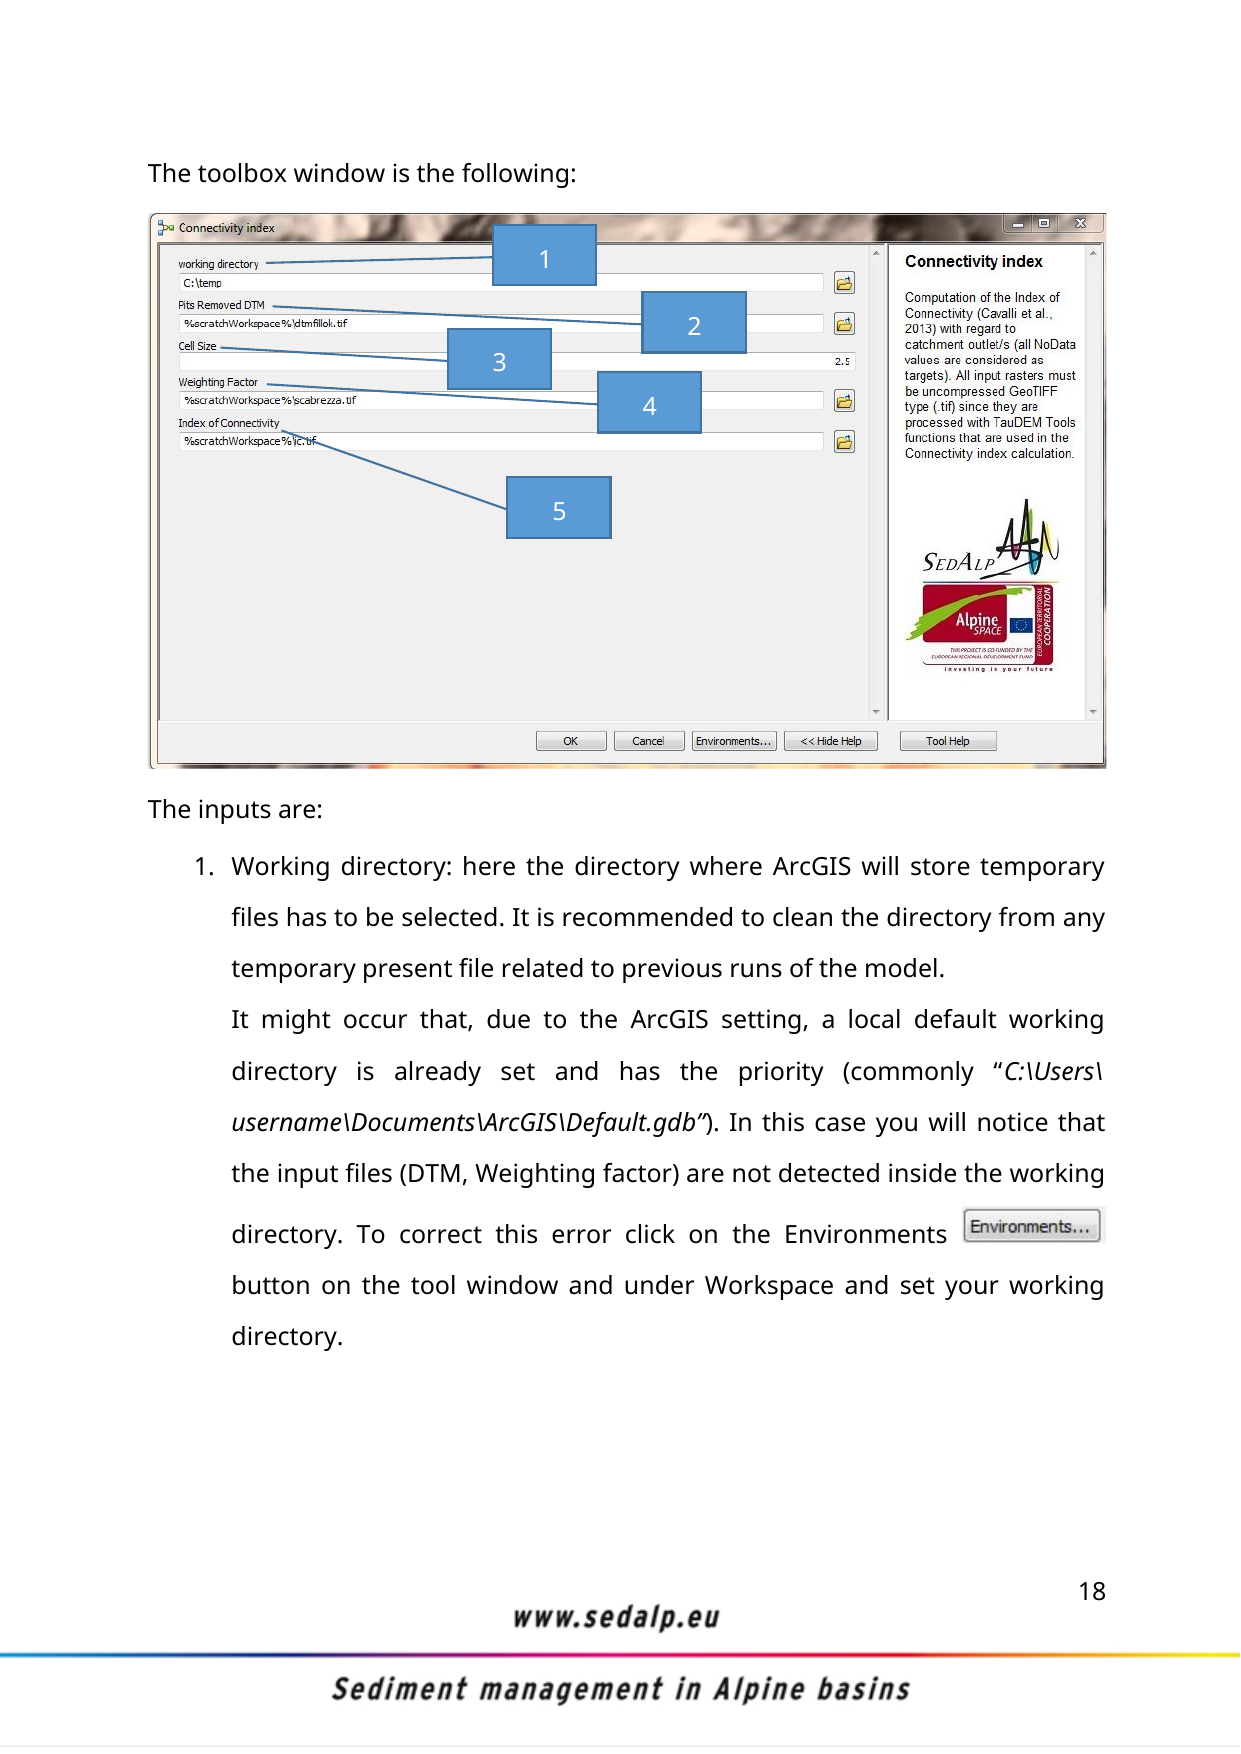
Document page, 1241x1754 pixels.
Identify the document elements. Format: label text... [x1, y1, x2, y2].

picture [961, 1206, 1107, 1243]
picture [0, 1567, 1240, 1748]
text The toolbox window is the following: [148, 156, 1106, 190]
list Working directory: here the directory where ArcGIS will store temporary files has to be selected. It is recommended to clean the directory from any temporary present file related to previous runs of the model. [194, 849, 1106, 985]
text The inputs are: [148, 792, 1106, 826]
picture [147, 213, 1107, 769]
list It might occur that, due to the ArcGIS setting, a local default working directory is already set and has the priority (commonly “C:\Users\username\Documents\ArcGIS\Default.gdb”). In this case you will notice that the input files (DTM, Weighting factor) are not detected inside the working directory. To correct this error click on the Environments button on the tool window and under Workspace and set your working directory. [231, 1002, 1106, 1352]
